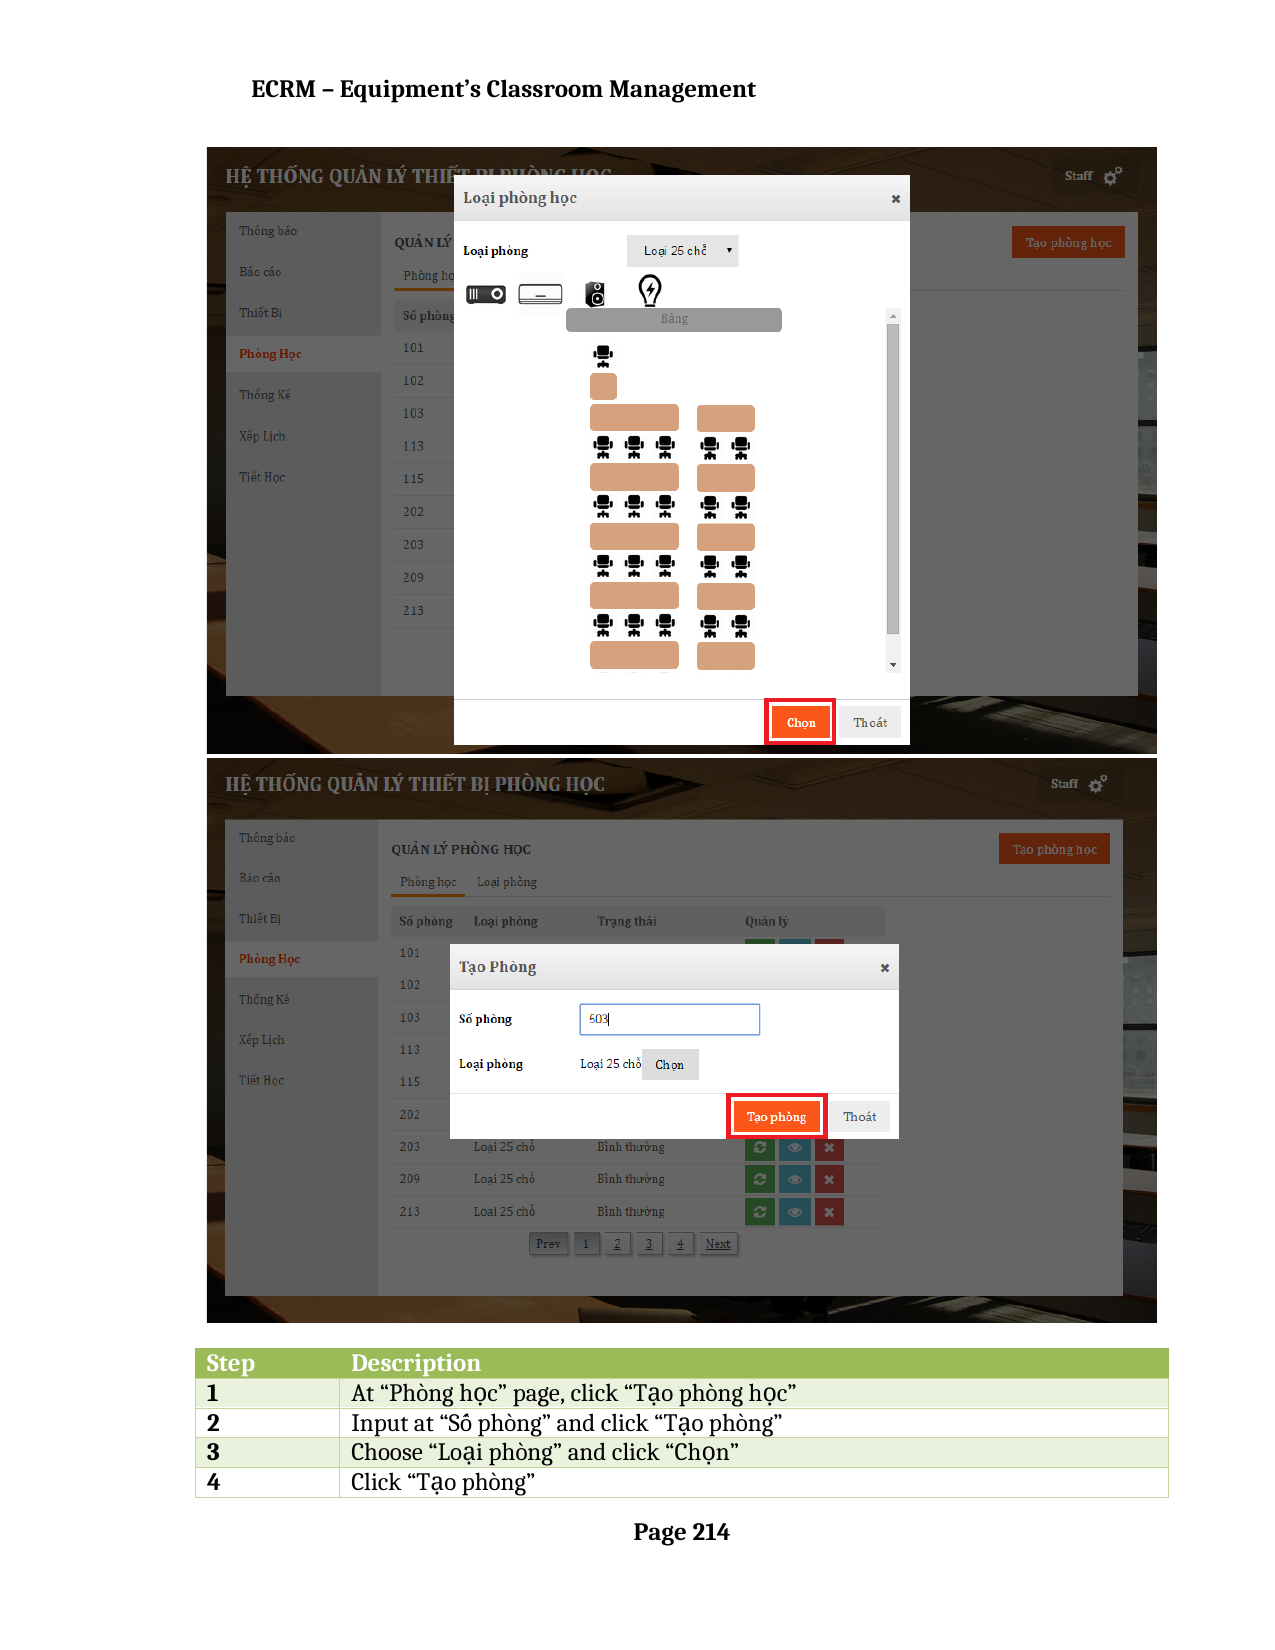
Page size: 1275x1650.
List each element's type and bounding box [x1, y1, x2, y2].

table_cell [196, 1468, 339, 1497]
picture [206, 758, 1157, 1323]
picture [206, 147, 1157, 754]
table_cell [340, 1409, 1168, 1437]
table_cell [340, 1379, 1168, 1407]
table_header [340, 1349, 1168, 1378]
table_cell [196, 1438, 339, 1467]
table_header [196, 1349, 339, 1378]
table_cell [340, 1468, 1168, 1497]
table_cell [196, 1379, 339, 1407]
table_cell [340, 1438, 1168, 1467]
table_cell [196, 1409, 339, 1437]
